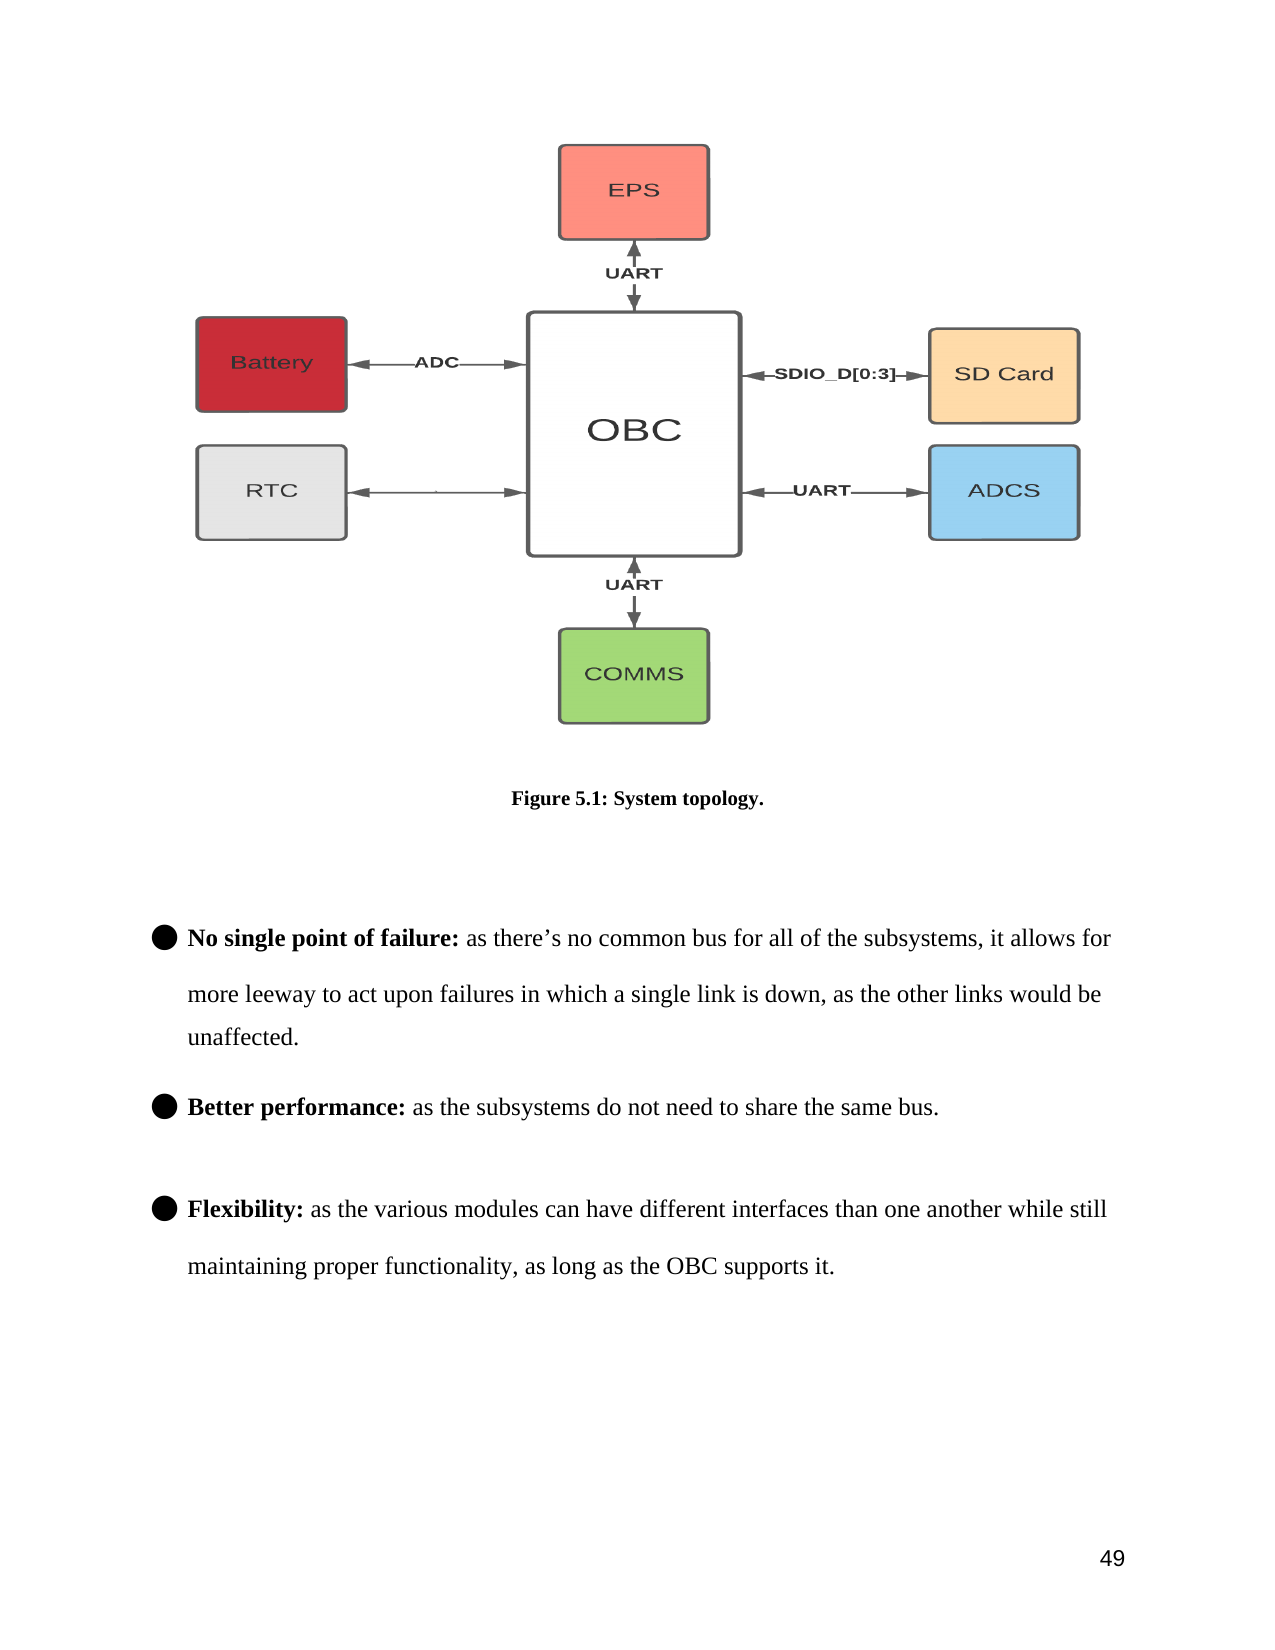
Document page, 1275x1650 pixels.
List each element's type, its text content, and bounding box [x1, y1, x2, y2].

text Figure 5.1: System topology. [150, 785, 1125, 809]
list No single point of failure: as there’s no common bus for all of the subsystems, it allows for more leeway to act upon failures in which a single link is down, as the other links would be unaffected. [150, 897, 1125, 1051]
picture [150, 112, 1125, 757]
list Flexibility: as the various modules can have different interfaces than one another while still maintaining proper functionality, as long as the OBC supports it. [150, 1168, 1125, 1279]
list Better performance: as the subsystems do not need to share the same bus. [150, 1066, 1125, 1134]
